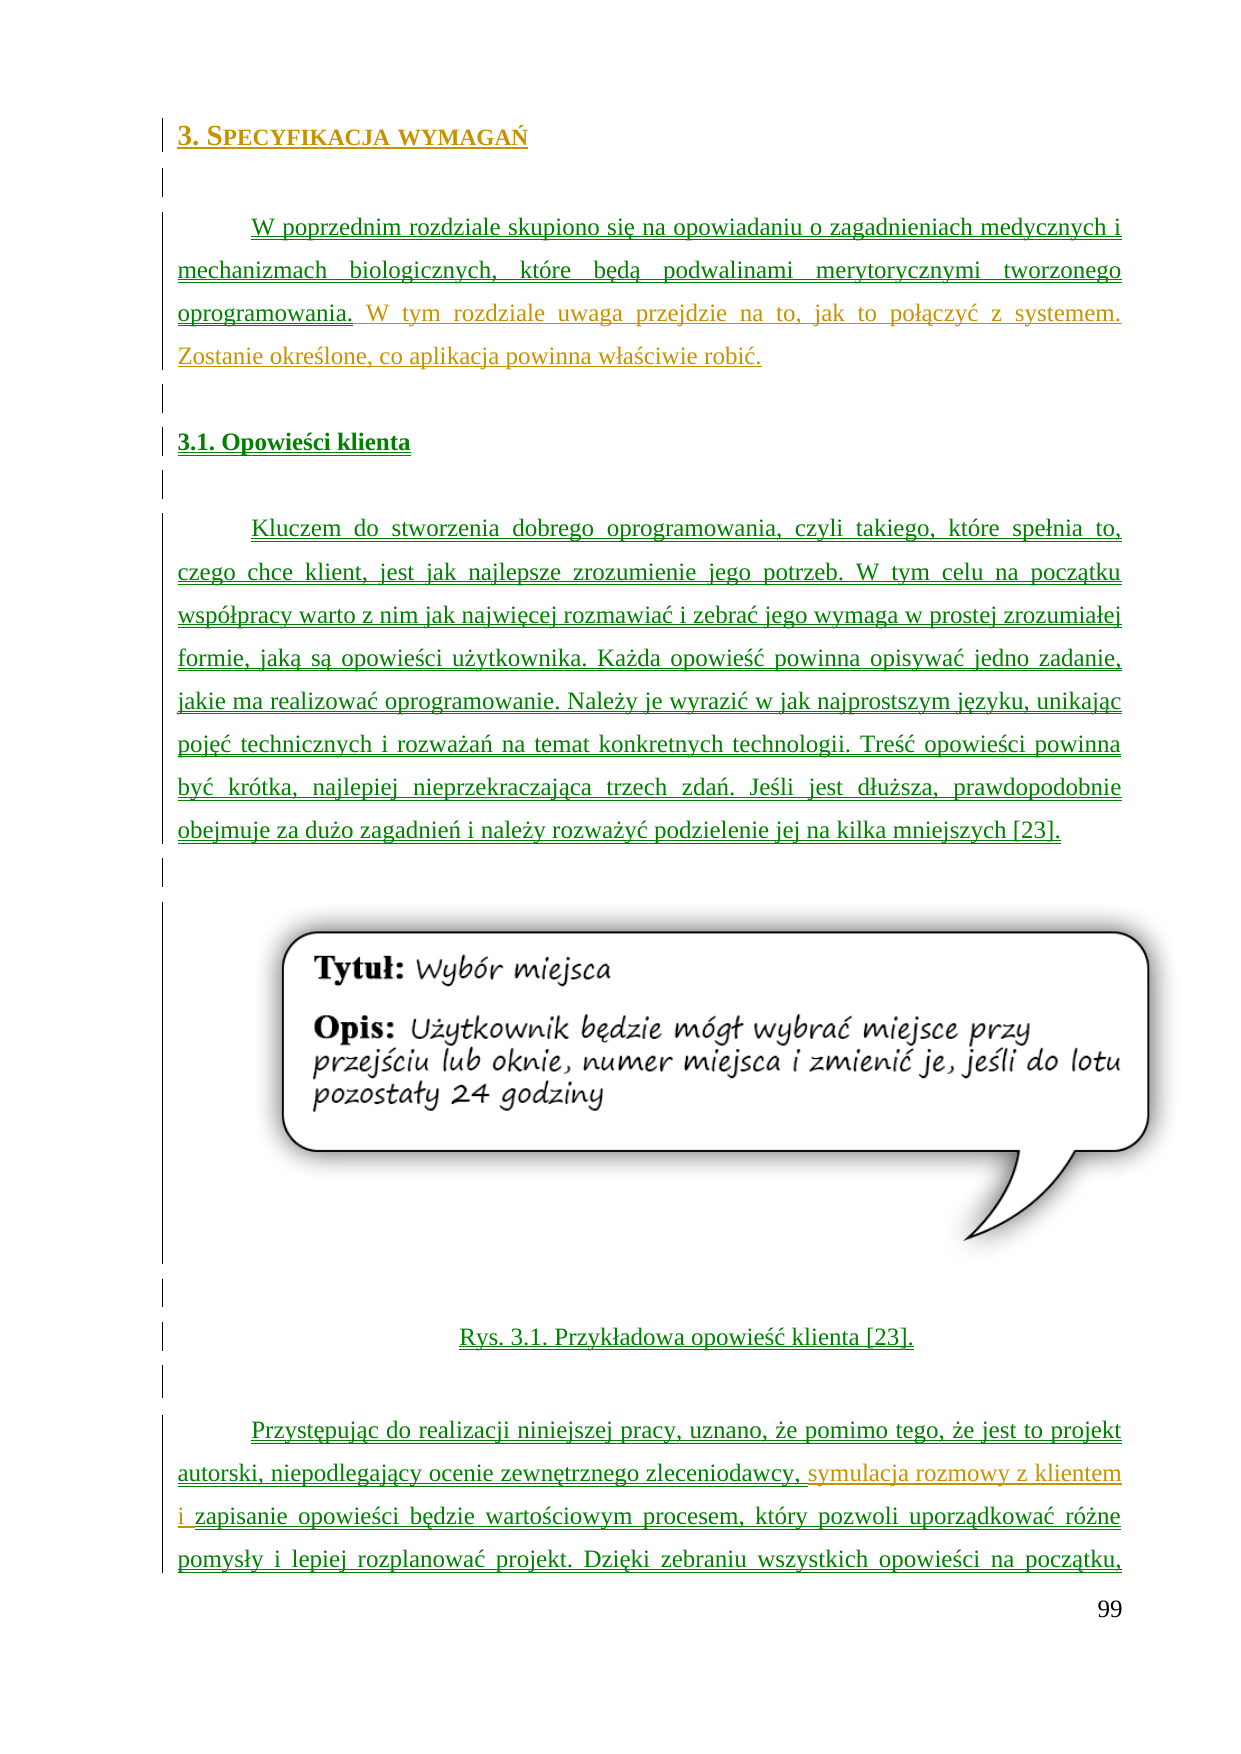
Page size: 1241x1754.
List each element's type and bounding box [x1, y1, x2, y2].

picture [266, 920, 1162, 1241]
